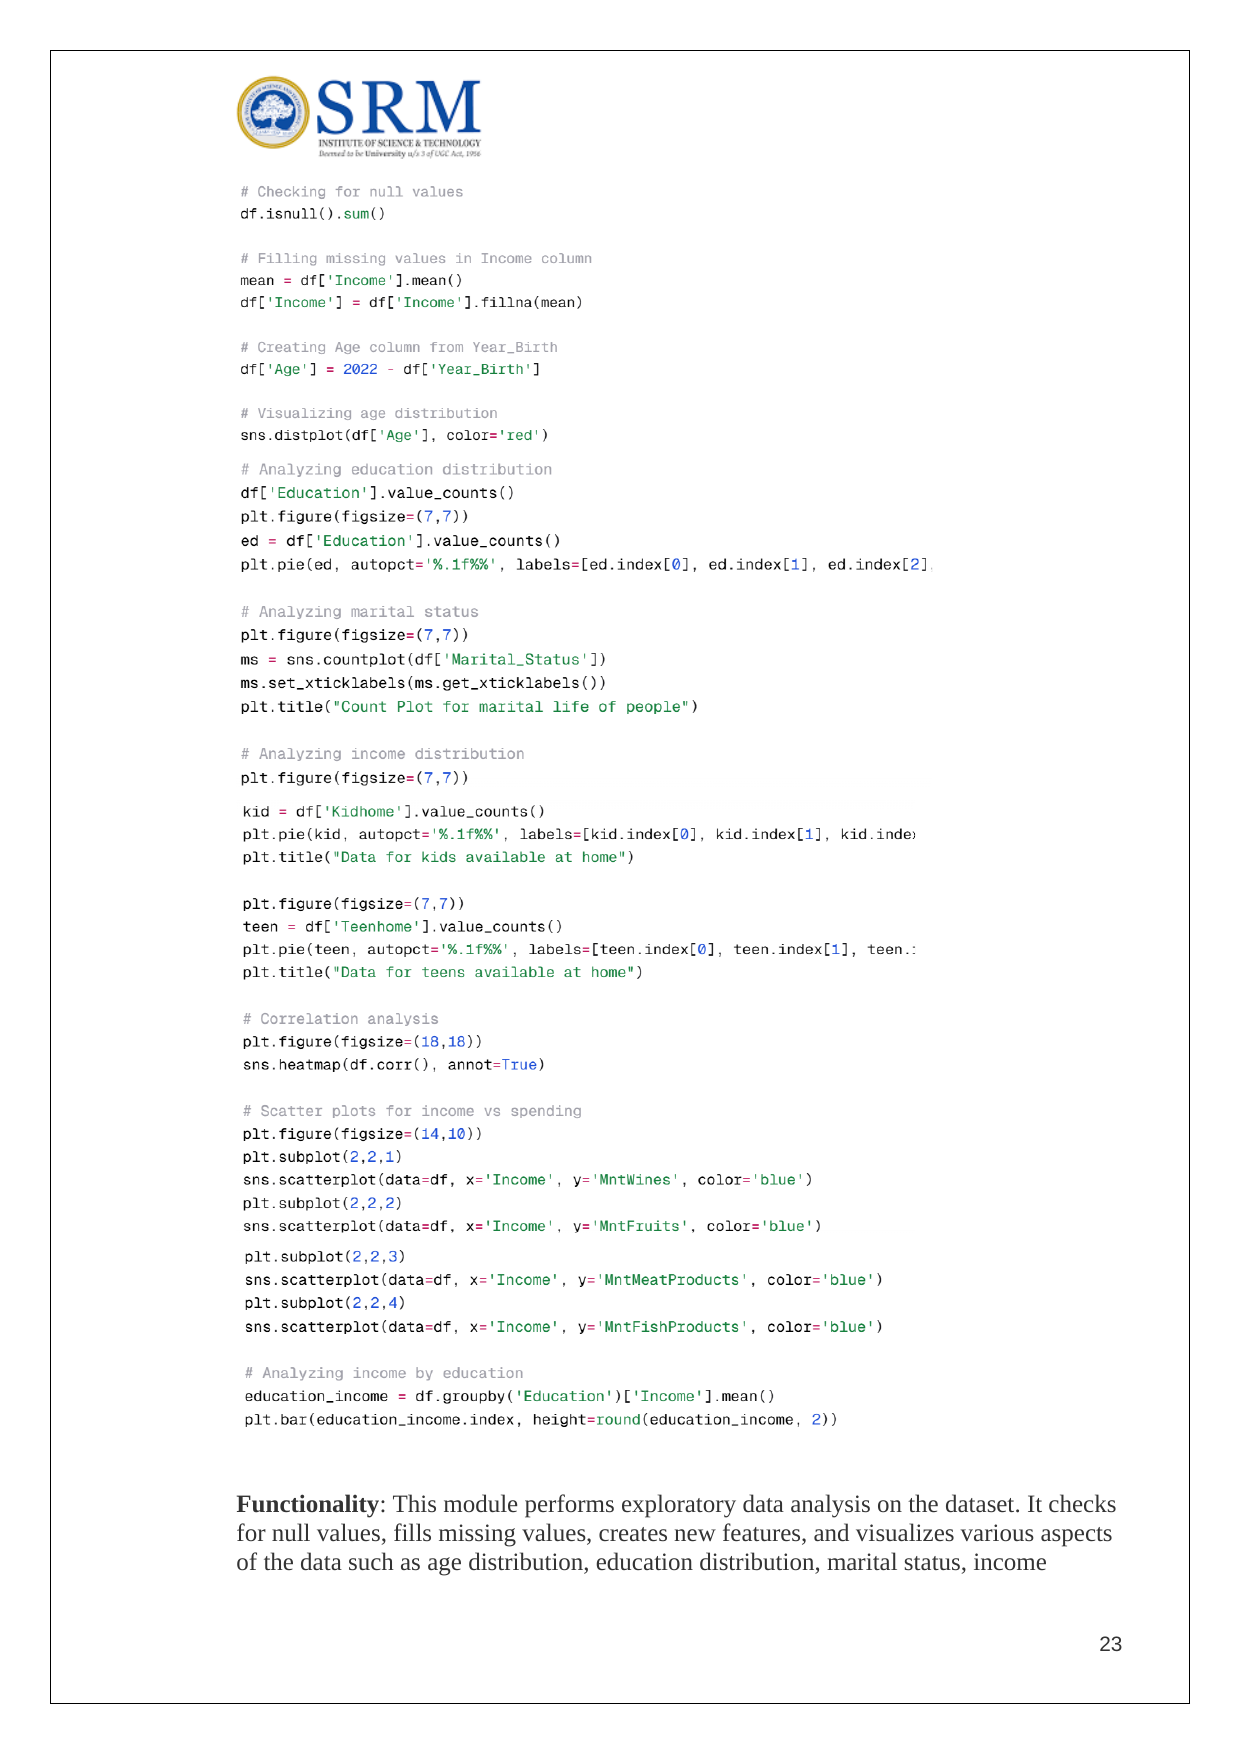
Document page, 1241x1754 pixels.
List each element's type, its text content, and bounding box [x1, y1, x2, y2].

picture [236, 1245, 922, 1431]
picture [236, 800, 916, 1233]
picture [236, 73, 484, 160]
picture [236, 456, 933, 789]
picture [236, 177, 884, 444]
